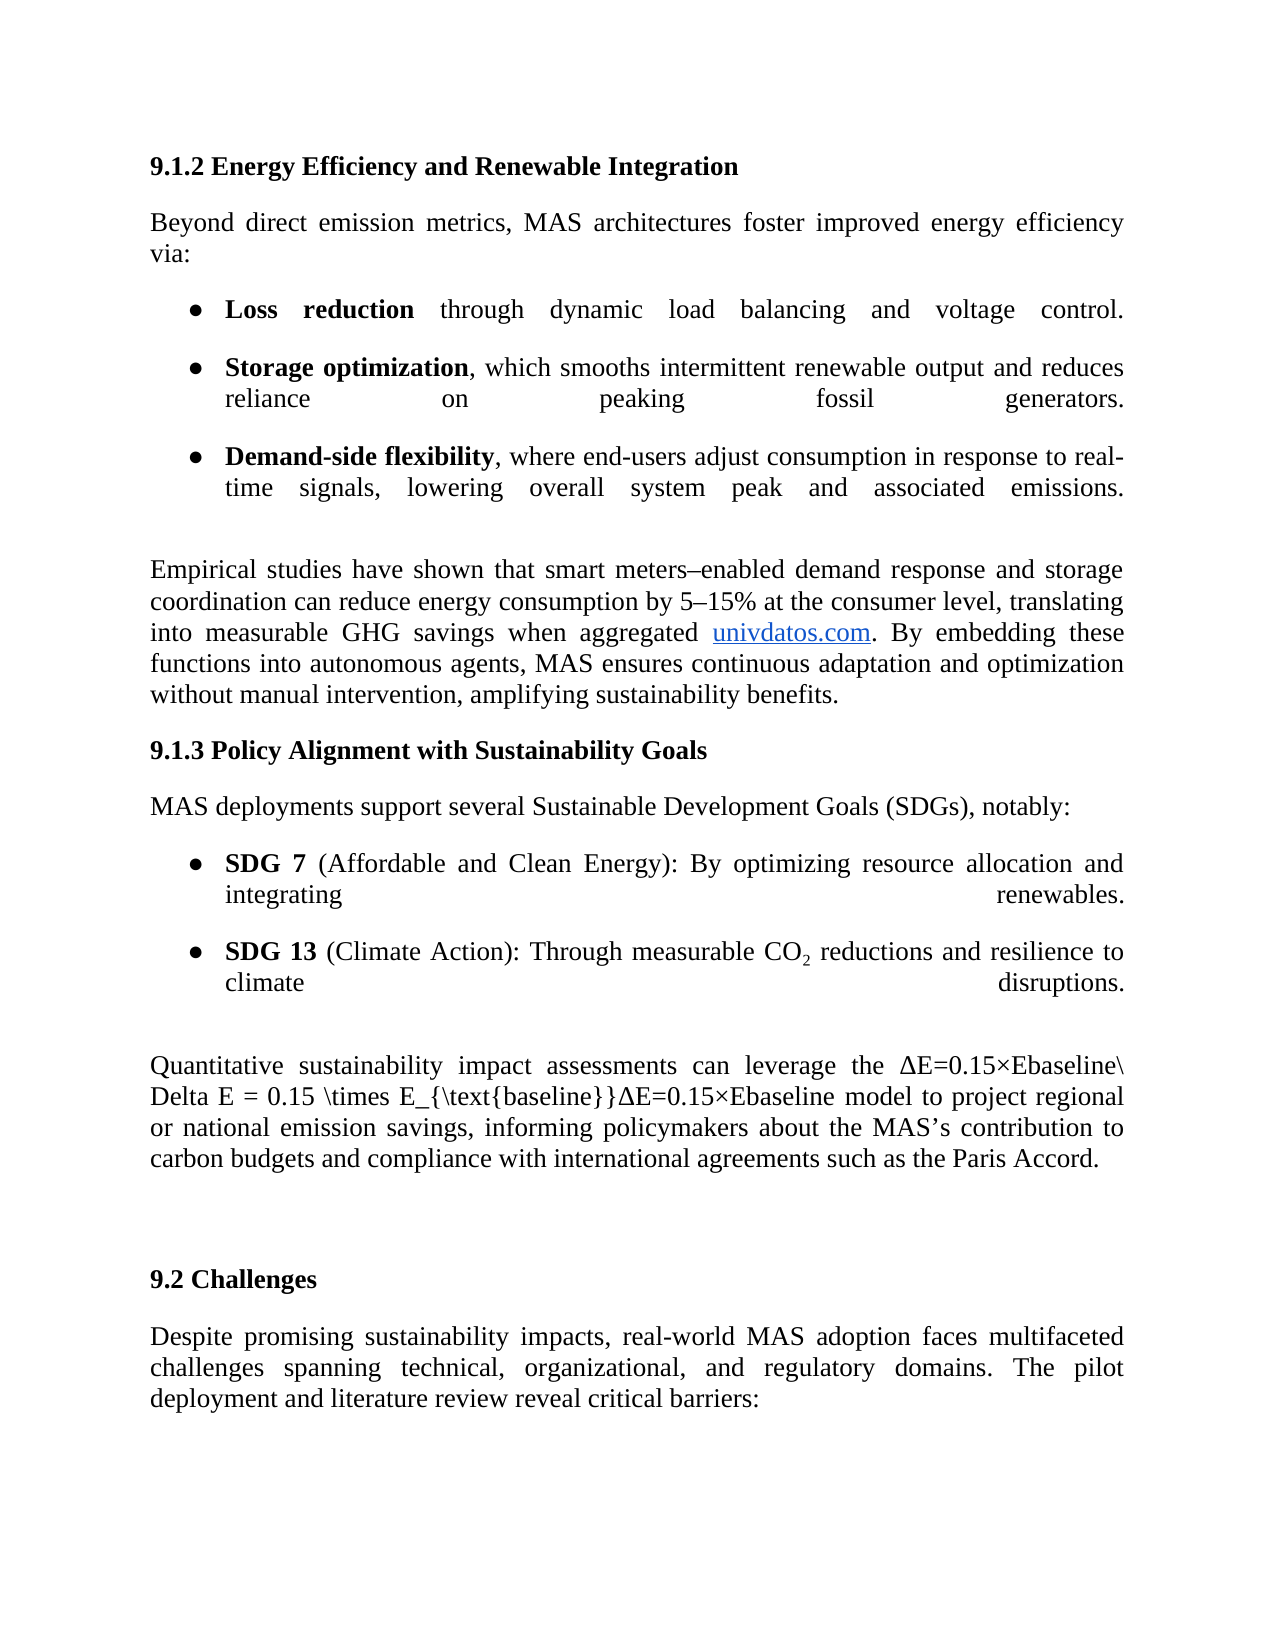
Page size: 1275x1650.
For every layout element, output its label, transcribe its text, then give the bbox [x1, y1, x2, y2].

text Despite promising sustainability impacts, real-world MAS adoption faces multifaceted challenges spanning technical, organizational, and regulatory domains. The pilot deployment and literature review reveal critical barriers: [150, 1320, 1125, 1413]
list SDG 13 (Climate Action): Through measurable CO₂ reductions and resilience to climate disruptions. [187, 935, 1125, 1024]
list Loss reduction through dynamic load balancing and voltage control. [187, 293, 1125, 351]
list SDG 7 (Affordable and Clean Energy): By optimizing resource allocation and integrating renewables. [187, 847, 1125, 935]
list Demand-side flexibility, where end-users adjust consumption in response to real-time signals, lowering overall system peak and associated emissions. [187, 440, 1125, 528]
subtitle 9.1.2 Energy Efficiency and Renewable Integration [150, 150, 1125, 181]
text MAS deployments support several Sustainable Development Goals (SDGs), notably: [150, 790, 1125, 822]
text Empirical studies have shown that smart meters–enabled demand response and storage coordination can reduce energy consumption by 5–15% at the consumer level, translating into measurable GHG savings when aggregated univdatos.com. By embedding these functions into autonomous agents, MAS ensures continuous adaptation and optimization without manual intervention, amplifying sustainability benefits. [150, 553, 1125, 709]
subtitle 9.1.3 Policy Alignment with Sustainability Goals [150, 734, 1125, 765]
subtitle 9.2 Challenges [150, 1263, 1125, 1295]
list Storage optimization, which smooths intermittent renewable output and reduces reliance on peaking fossil generators. [187, 351, 1125, 440]
text Quantitative sustainability impact assessments can leverage the ΔE=0.15×Ebaseline\Delta E = 0.15 \times E_{\text{baseline}}ΔE=0.15×Ebaseline​ model to project regional or national emission savings, informing policymakers about the MAS’s contribution to carbon budgets and compliance with international agreements such as the Paris Accord. [150, 1049, 1125, 1174]
text Beyond direct emission metrics, MAS architectures foster improved energy efficiency via: [150, 206, 1125, 268]
